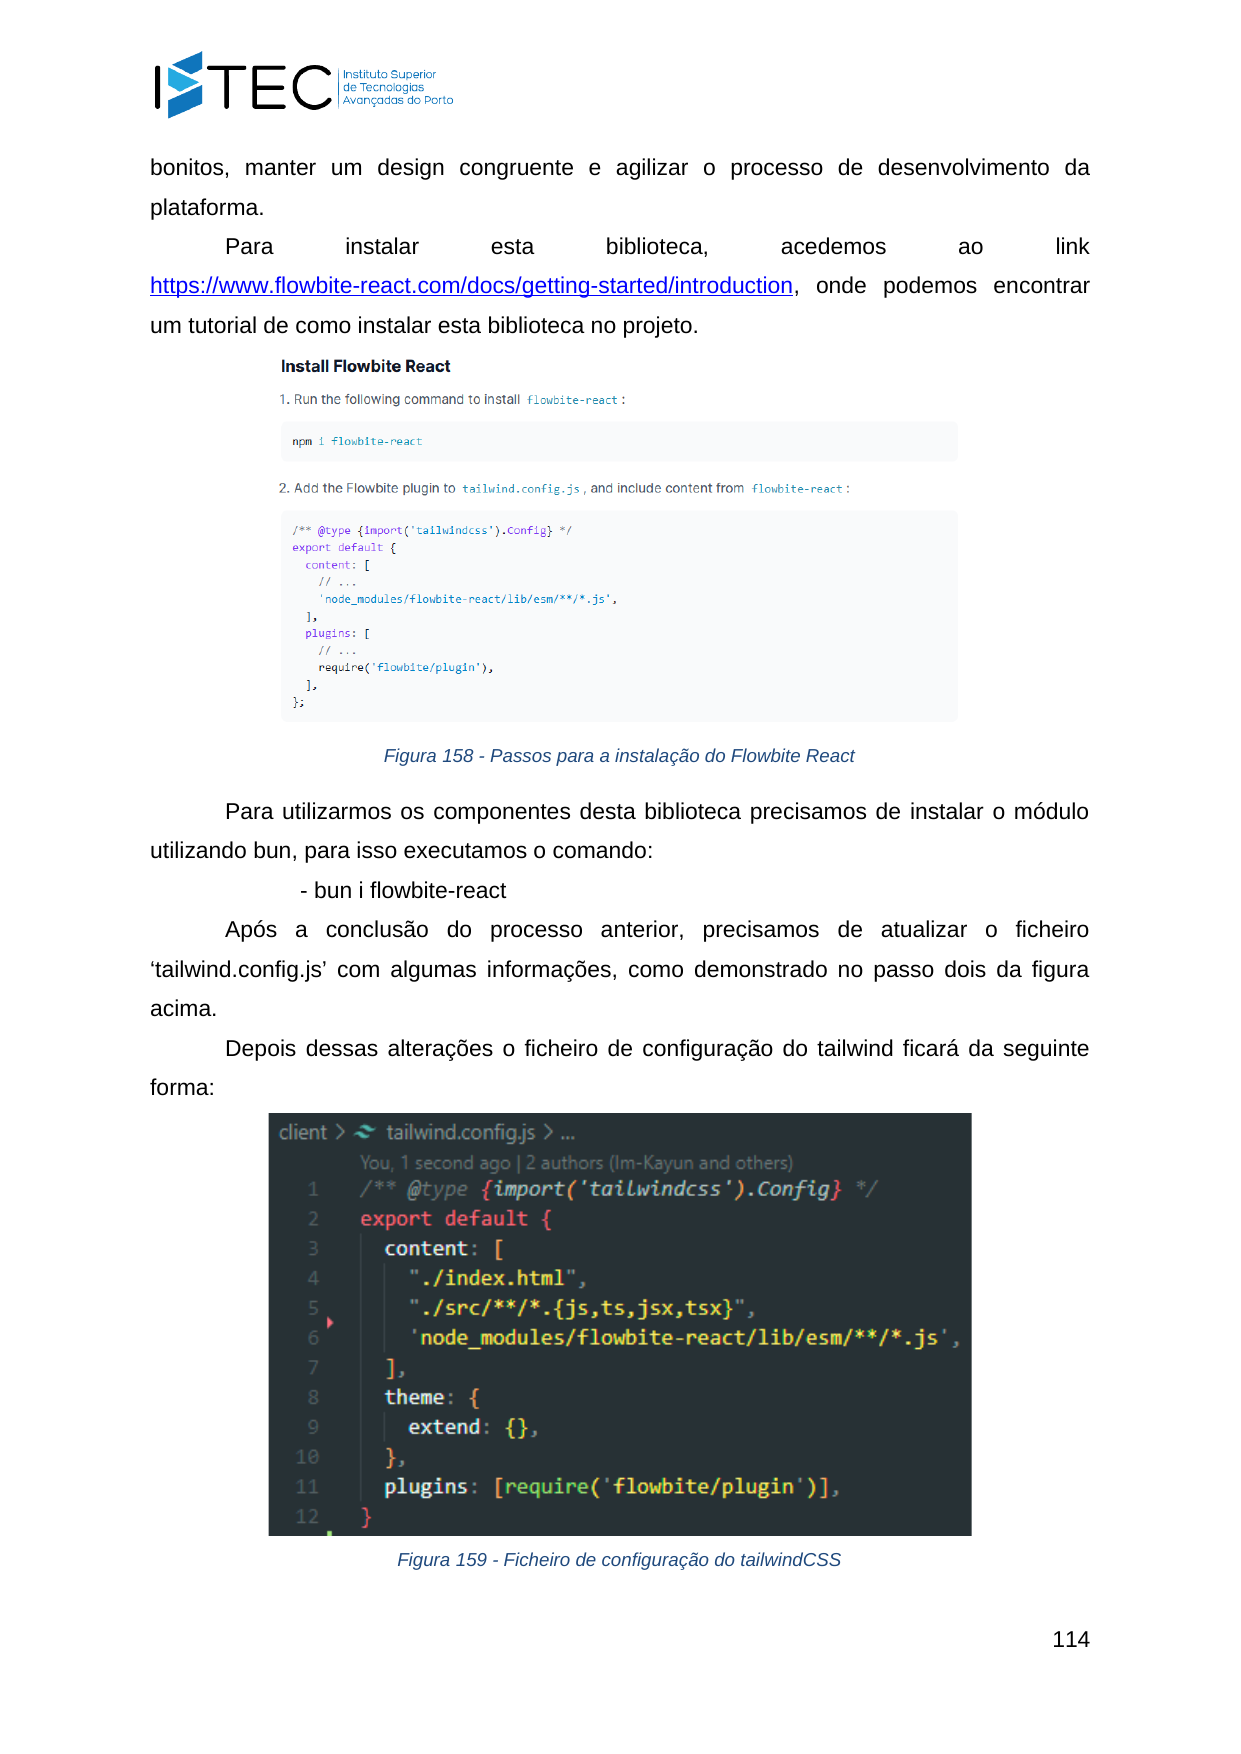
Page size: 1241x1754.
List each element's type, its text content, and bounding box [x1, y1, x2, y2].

text Figura 158 - Passos para a instalação do Flowbite React [150, 744, 1090, 766]
text Para utilizarmos os componentes desta biblioteca precisamos de instalar o módulo utilizando bun, para isso executamos o comando: [150, 798, 1090, 863]
text Figura 159 - Ficheiro de configuração do tailwindCSS [150, 1548, 1090, 1570]
picture [150, 51, 454, 129]
text Para instalar esta biblioteca, acedemos ao link https://www.flowbite-react.com/docs/getting-started/introduction, onde podemos encontrar um tutorial de como instalar esta biblioteca no projeto. [150, 233, 1090, 338]
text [150, 154, 1090, 220]
picture [269, 351, 971, 732]
picture [268, 1113, 972, 1536]
text Depois dessas alterações o ficheiro de configuração do tailwind ficará da seguinte forma: [150, 1034, 1090, 1100]
text - bun i flowbite-react [150, 877, 1090, 903]
text Após a conclusão do processo anterior, precisamos de atualizar o ficheiro ‘tailwind.config.js’ com algumas informações, como demonstrado no passo dois da figura acima. [150, 916, 1090, 1021]
